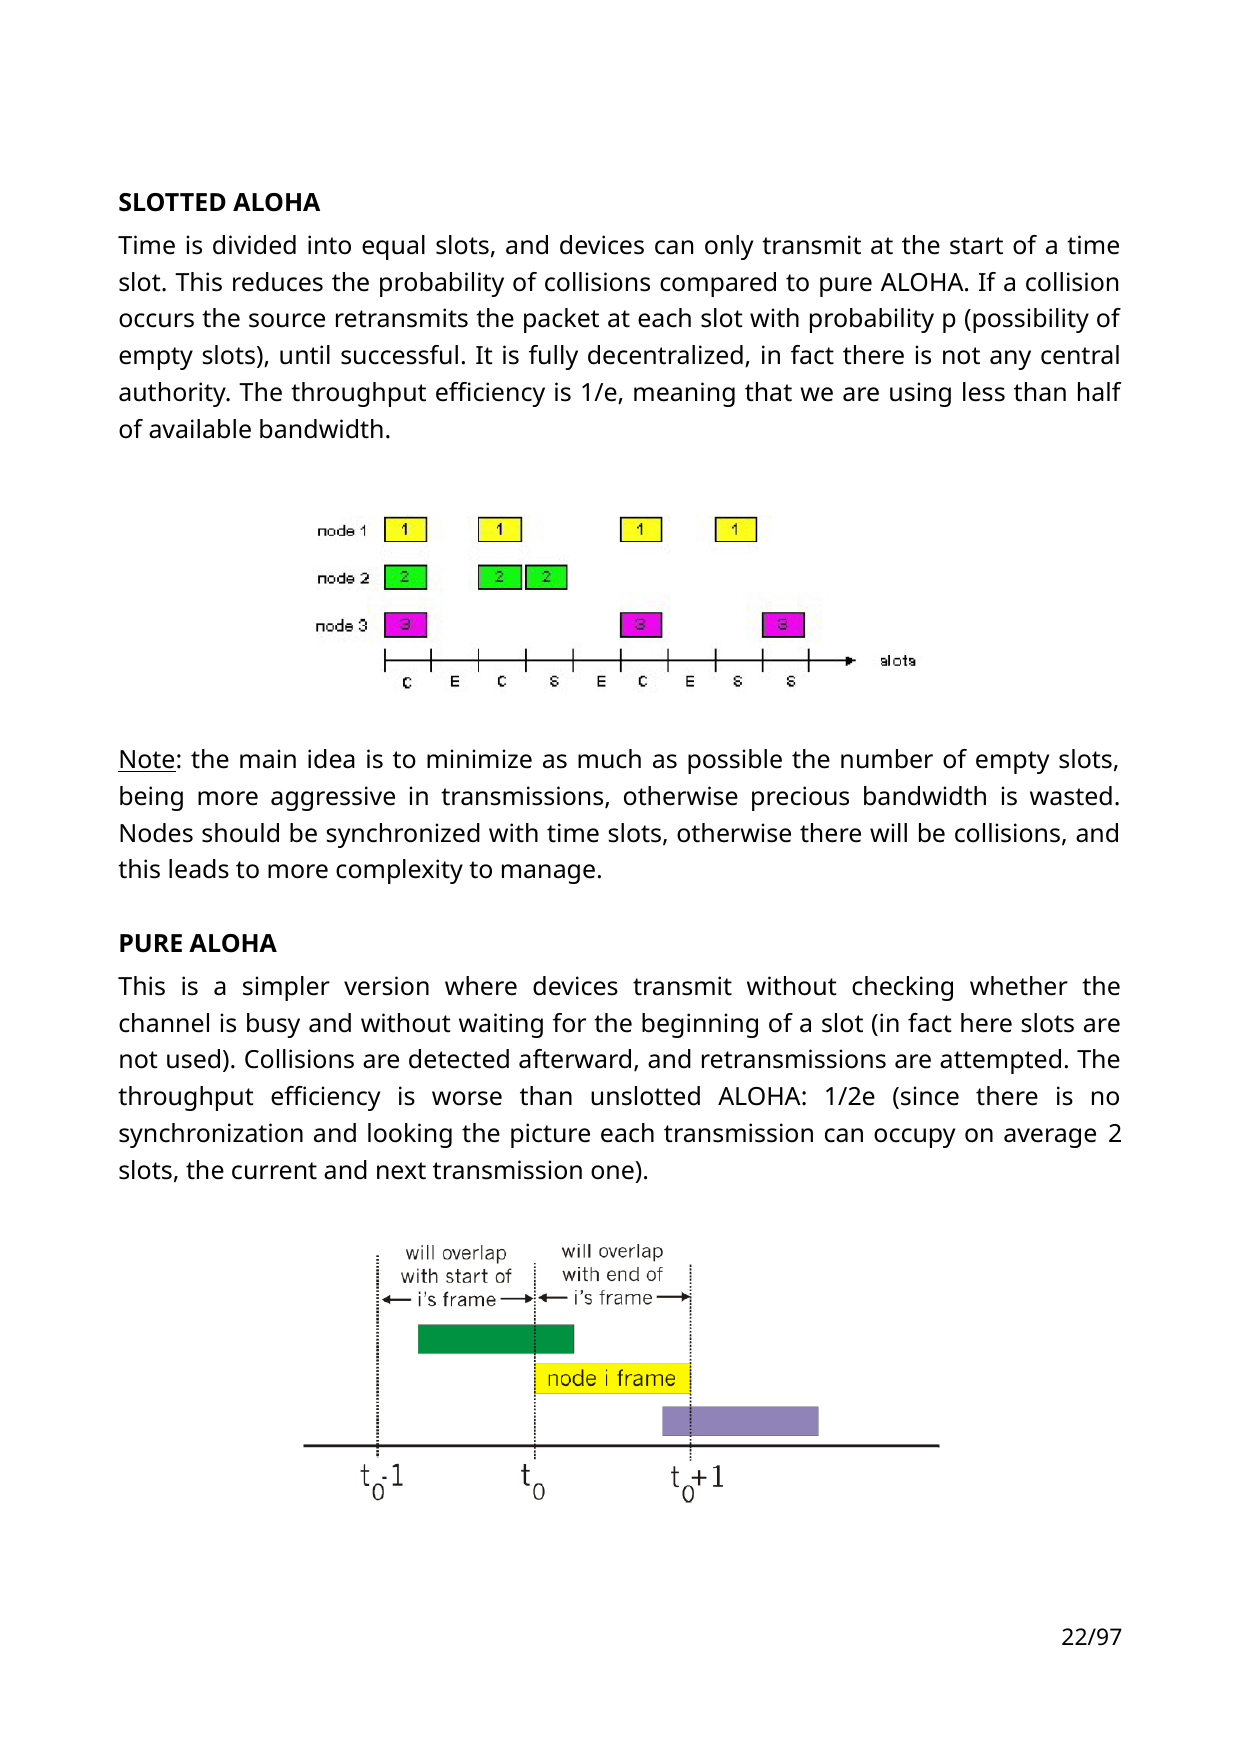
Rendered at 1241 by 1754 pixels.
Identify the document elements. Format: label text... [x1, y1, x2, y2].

picture [302, 484, 938, 703]
picture [285, 1226, 955, 1510]
text This is a simpler version where devices transmit without checking whether the channel is busy and without waiting for the beginning of a slot (in fact here slots are not used). Collisions are detected afterward, and retransmissions are attempted. The throughput efficiency is worse than unslotted ALOHA: 1/2e (since there is no synchronization and looking the picture each transmission can occupy on average 2 slots, the current and next transmission one). [118, 969, 1122, 1187]
text Time is divided into equal slots, and devices can only transmit at the start of a time slot. This reduces the probability of collisions compared to pure ALOHA. If a collision occurs the source retransmits the packet at each slot with probability p (possibility of empty slots), until successful. It is fully decentralized, in fact there is not any central authority. The throughput efficiency is 1/e, meaning that we are using less than half of available bandwidth. [118, 227, 1122, 445]
text SLOTTED ALOHA [118, 184, 1122, 218]
text Note: the main idea is to minimize as much as possible the number of empty slots, being more aggressive in transmissions, otherwise precious bandwidth is wasted. Nodes should be synchronized with time slots, otherwise there will be collisions, and this leads to more complexity to manage. [118, 742, 1122, 886]
text PURE ALOHA [118, 926, 1122, 960]
